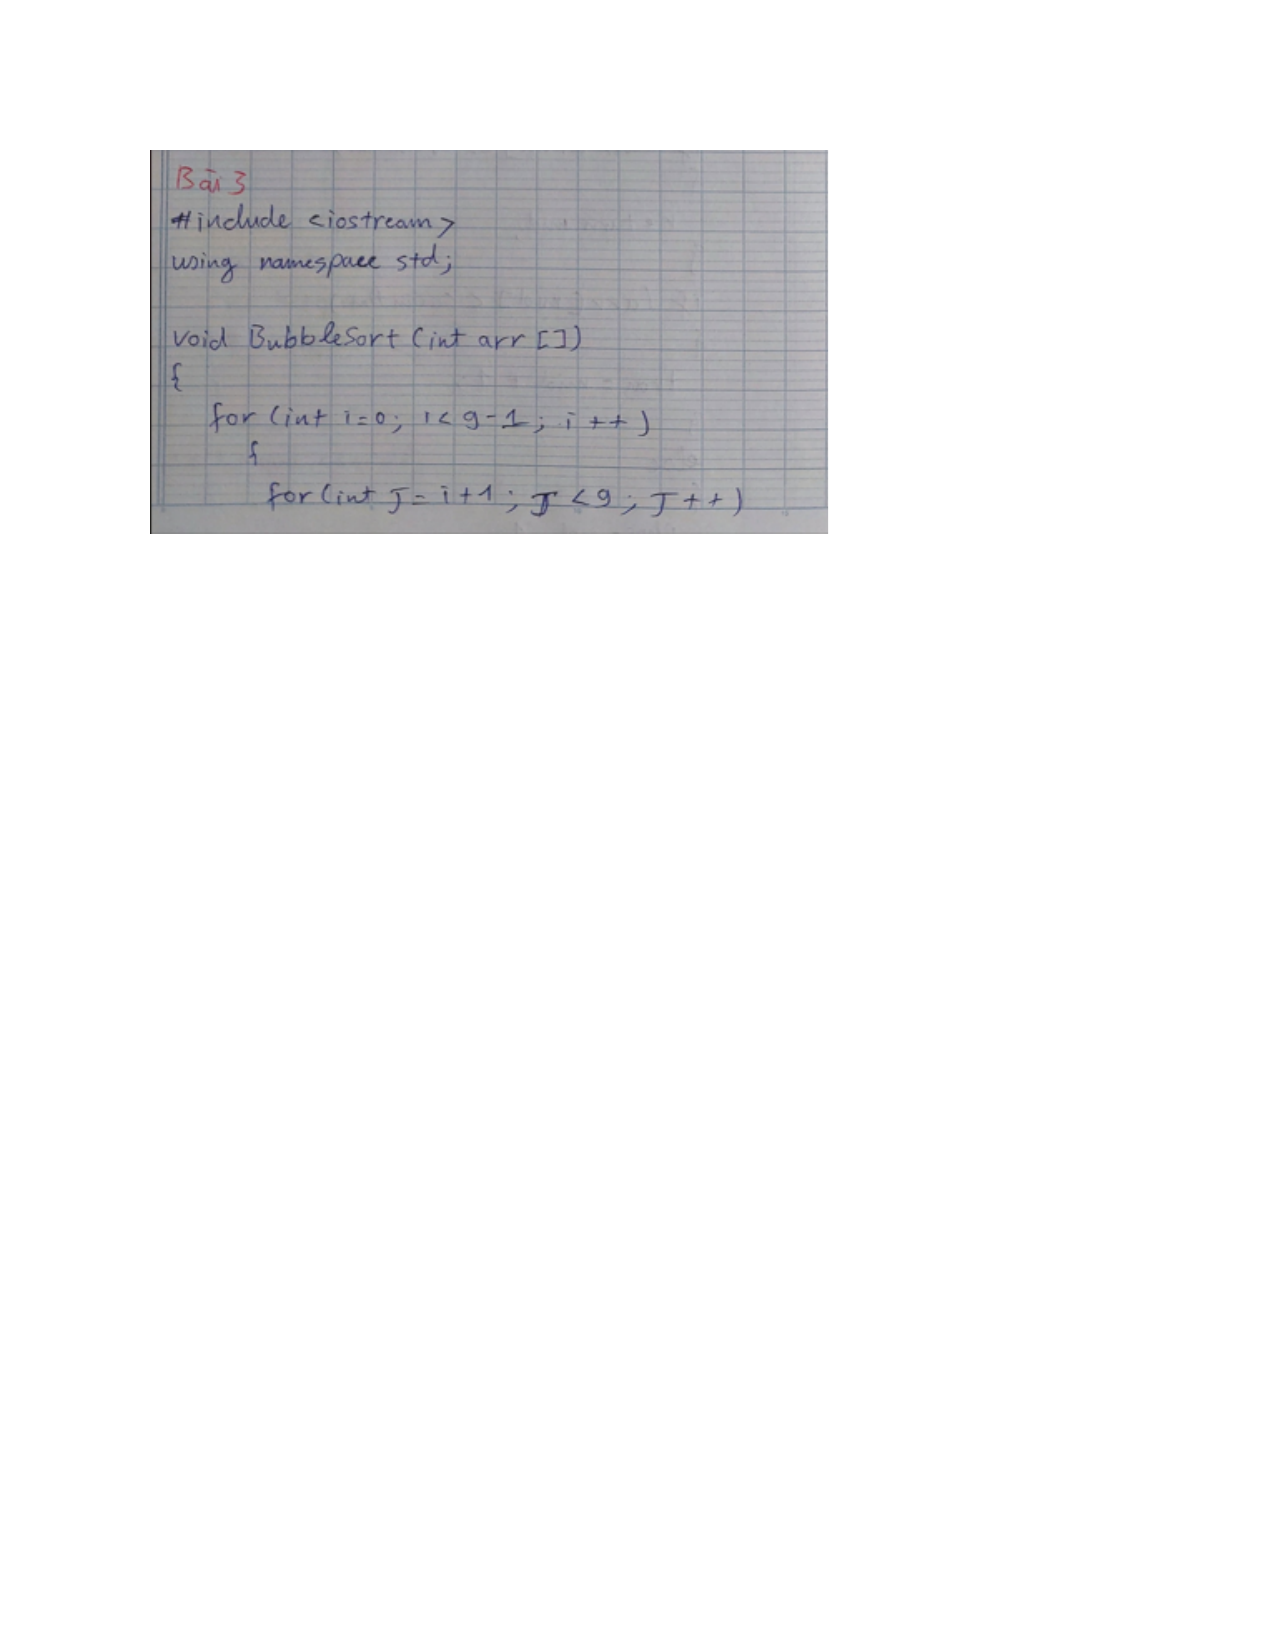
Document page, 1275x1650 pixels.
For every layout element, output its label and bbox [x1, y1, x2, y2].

picture [150, 150, 829, 534]
